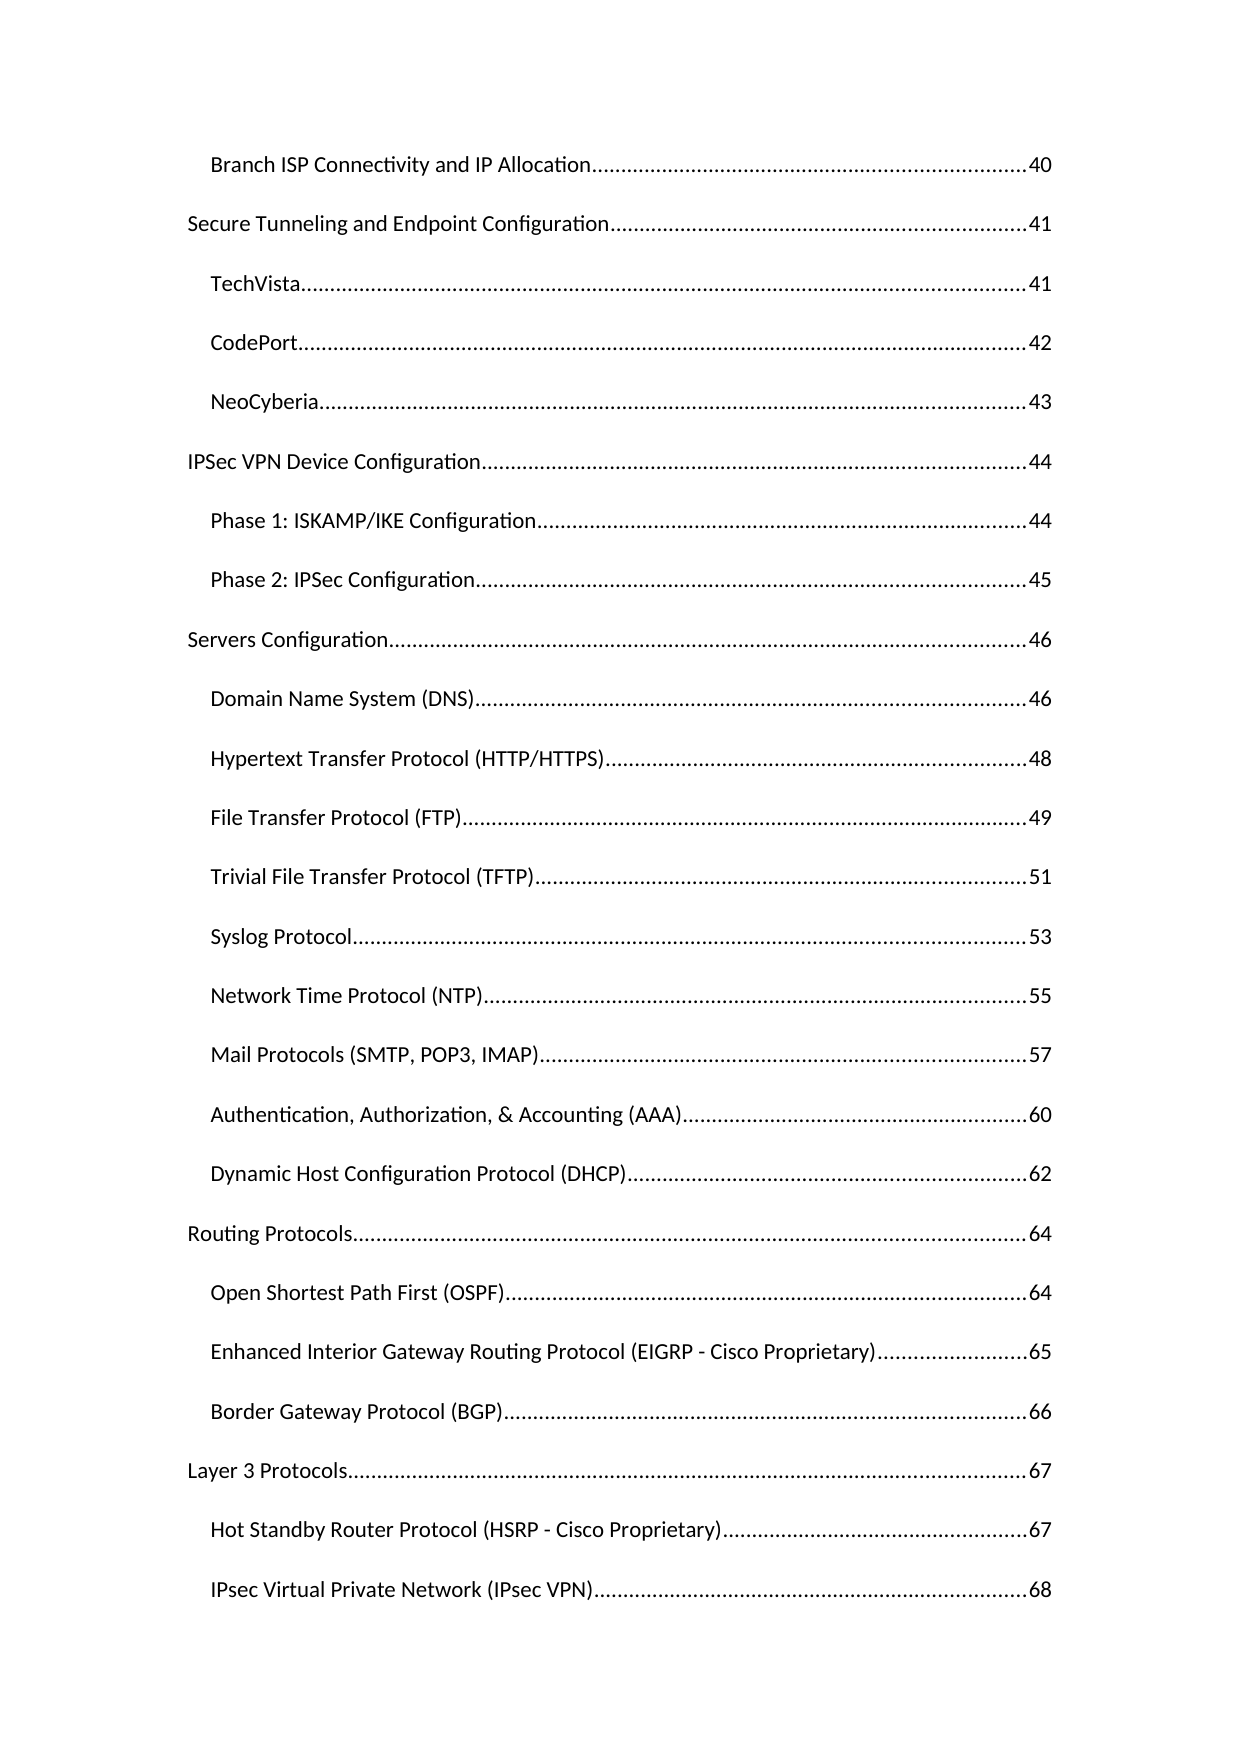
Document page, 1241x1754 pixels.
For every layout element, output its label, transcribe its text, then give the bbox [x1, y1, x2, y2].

text Authentication, Authorization, & Accounting (AAA) 60 [210, 1100, 1053, 1128]
text Secure Tunneling and Endpoint Configuration 41 [187, 209, 1053, 237]
text File Transfer Protocol (FTP) 49 [210, 803, 1053, 831]
text Open Shortest Path First (OSPF) 64 [210, 1278, 1053, 1306]
text CodePort 42 [210, 328, 1053, 356]
text IPSec VPN Device Configuration 44 [187, 447, 1053, 475]
text Enhanced Interior Gateway Routing Protocol (EIGRP - Cisco Proprietary) 65 [210, 1337, 1053, 1366]
text Border Gateway Protocol (BGP) 66 [210, 1397, 1053, 1425]
text Branch ISP Connectivity and IP Allocation 40 [210, 150, 1053, 178]
text TechVista 41 [210, 269, 1053, 297]
text Phase 2: IPSec Configuration 45 [210, 566, 1053, 594]
text NeoCyberia 43 [210, 387, 1053, 416]
text Layer 3 Protocols 67 [187, 1456, 1053, 1484]
text Hot Standby Router Protocol (HSRP - Cisco Proprietary) 67 [210, 1516, 1053, 1544]
text Syslog Protocol 53 [210, 922, 1053, 950]
text Servers Configuration 46 [187, 625, 1053, 653]
text Routing Protocols 64 [187, 1219, 1053, 1247]
text Domain Name System (DNS) 46 [210, 684, 1053, 712]
text Mail Protocols (SMTP, POP3, IMAP) 57 [210, 1041, 1053, 1069]
text Network Time Protocol (NTP) 55 [210, 981, 1053, 1009]
text IPsec Virtual Private Network (IPsec VPN) 68 [210, 1575, 1053, 1603]
text Trivial File Transfer Protocol (TFTP) 51 [210, 862, 1053, 891]
text Phase 1: ISKAMP/IKE Configuration 44 [210, 506, 1053, 534]
text Hypertext Transfer Protocol (HTTP/HTTPS) 48 [210, 744, 1053, 772]
text Dynamic Host Configuration Protocol (DHCP) 62 [210, 1159, 1053, 1187]
